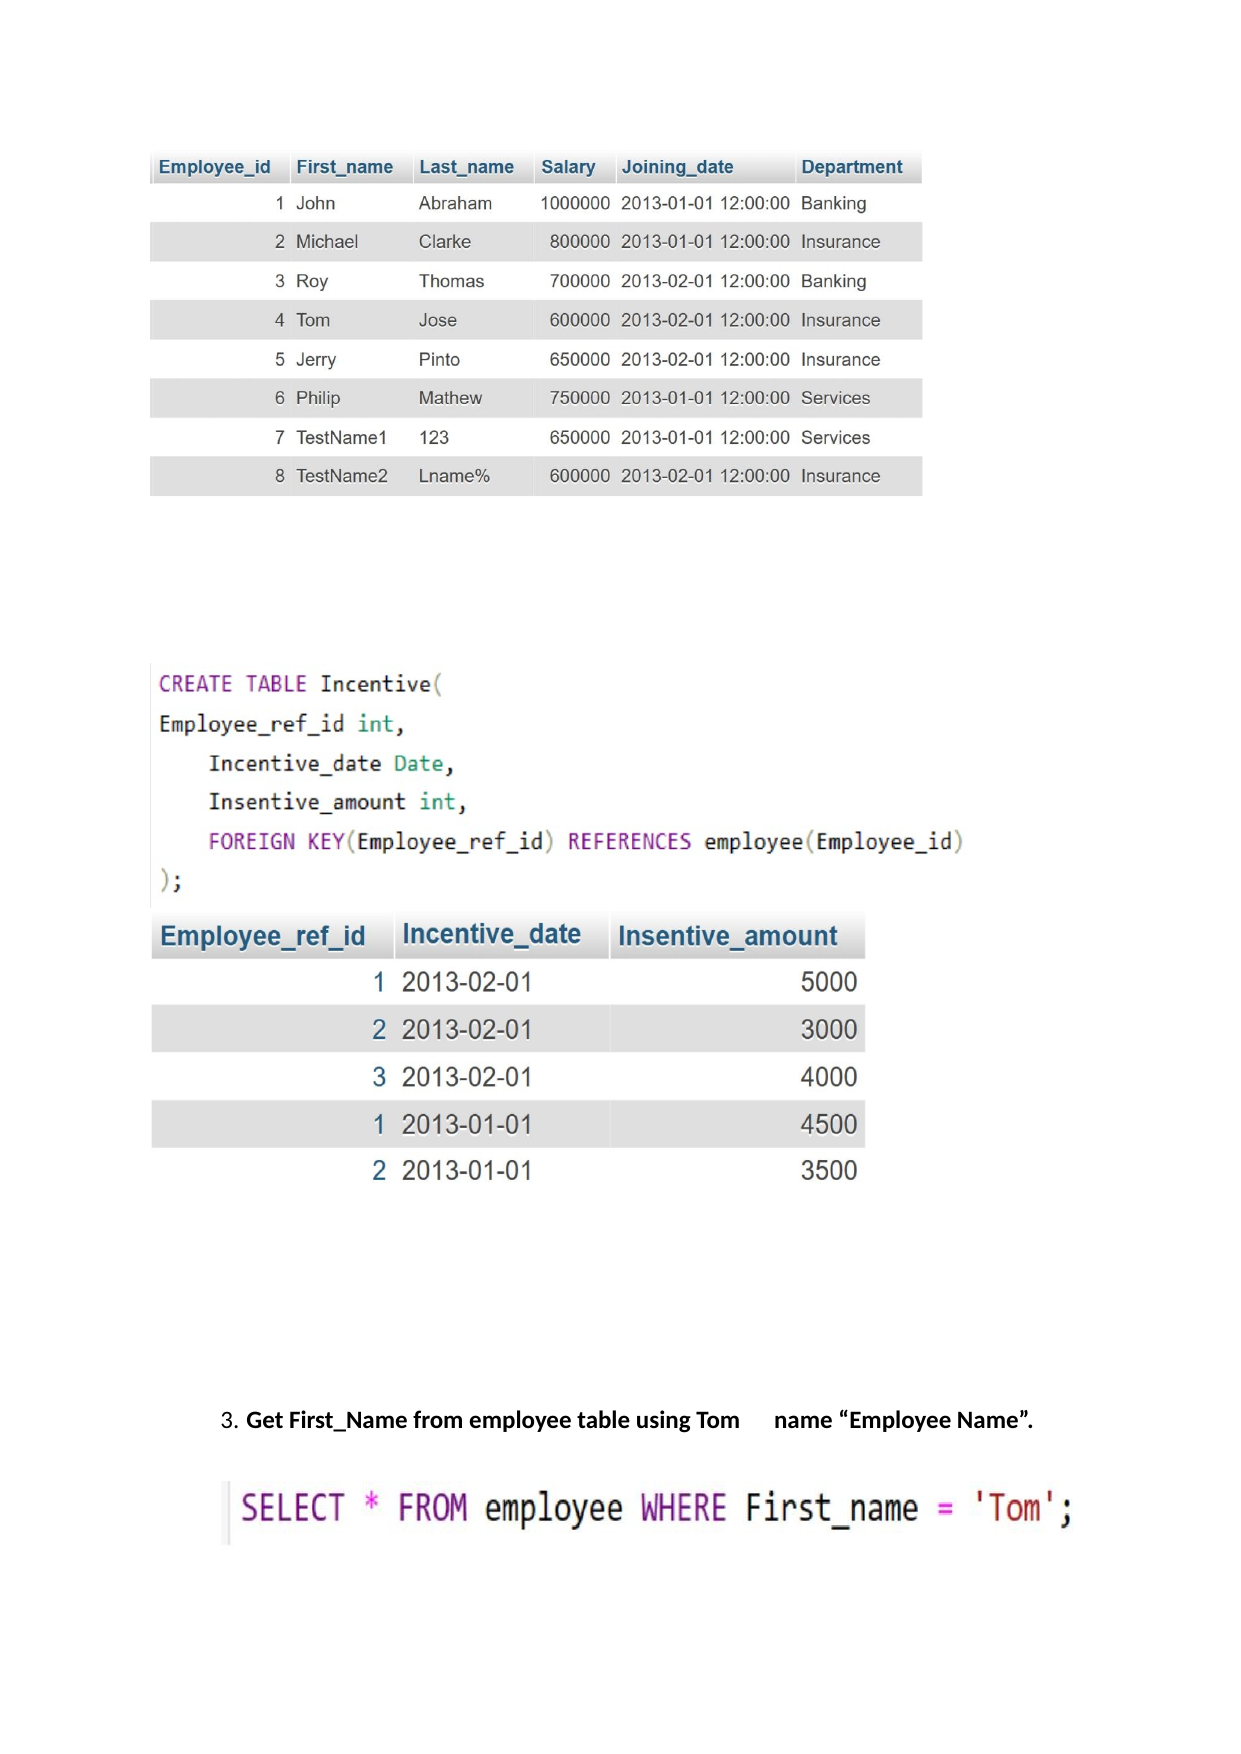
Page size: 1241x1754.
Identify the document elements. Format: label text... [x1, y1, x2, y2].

picture [150, 911, 866, 1198]
text 3. Get First_Name from employee table using Tom name “Employee Name”. [220, 1405, 1047, 1435]
picture [150, 150, 923, 497]
picture [220, 1481, 1086, 1549]
picture [150, 663, 978, 908]
